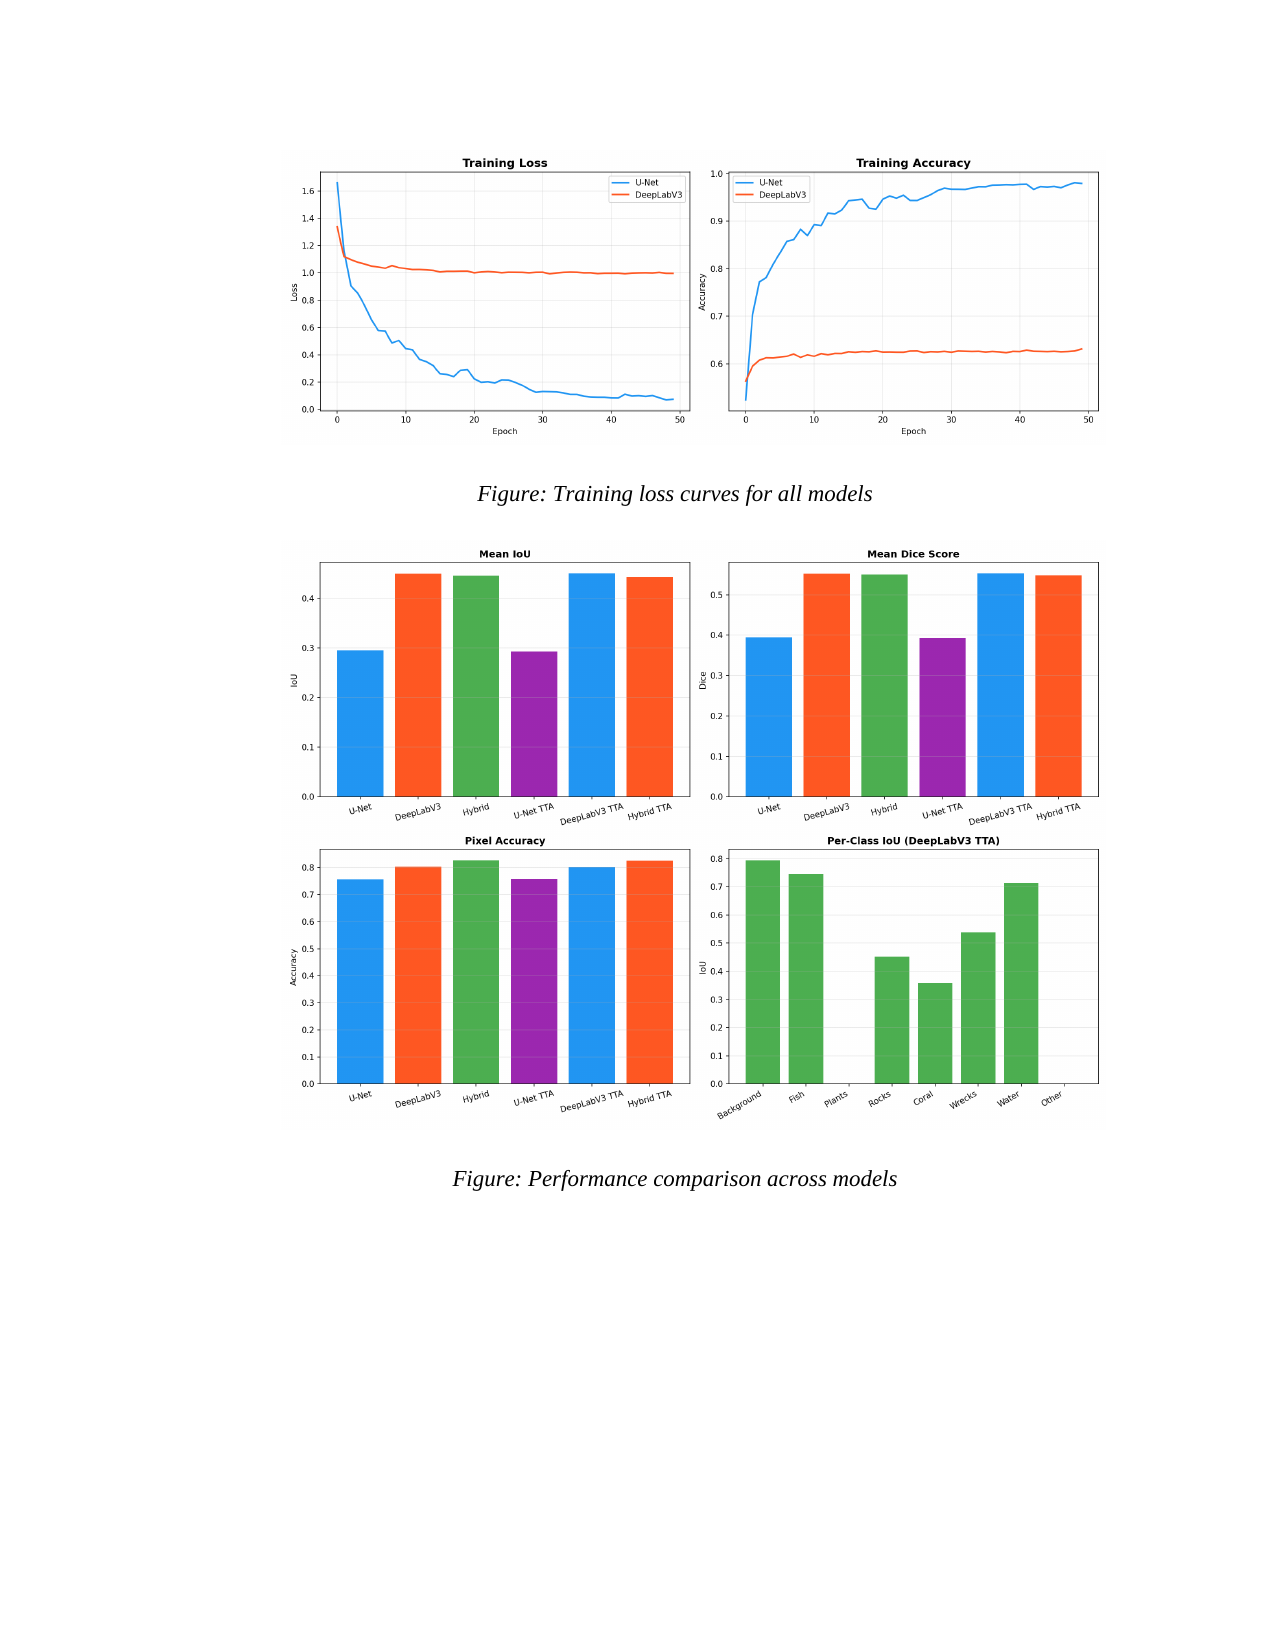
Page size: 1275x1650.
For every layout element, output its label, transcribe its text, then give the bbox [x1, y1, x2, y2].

picture [281, 540, 1107, 1130]
text Figure: Performance comparison across models [187, 1164, 1087, 1191]
picture [281, 150, 1107, 445]
text Figure: Training loss curves for all models [187, 480, 1087, 506]
